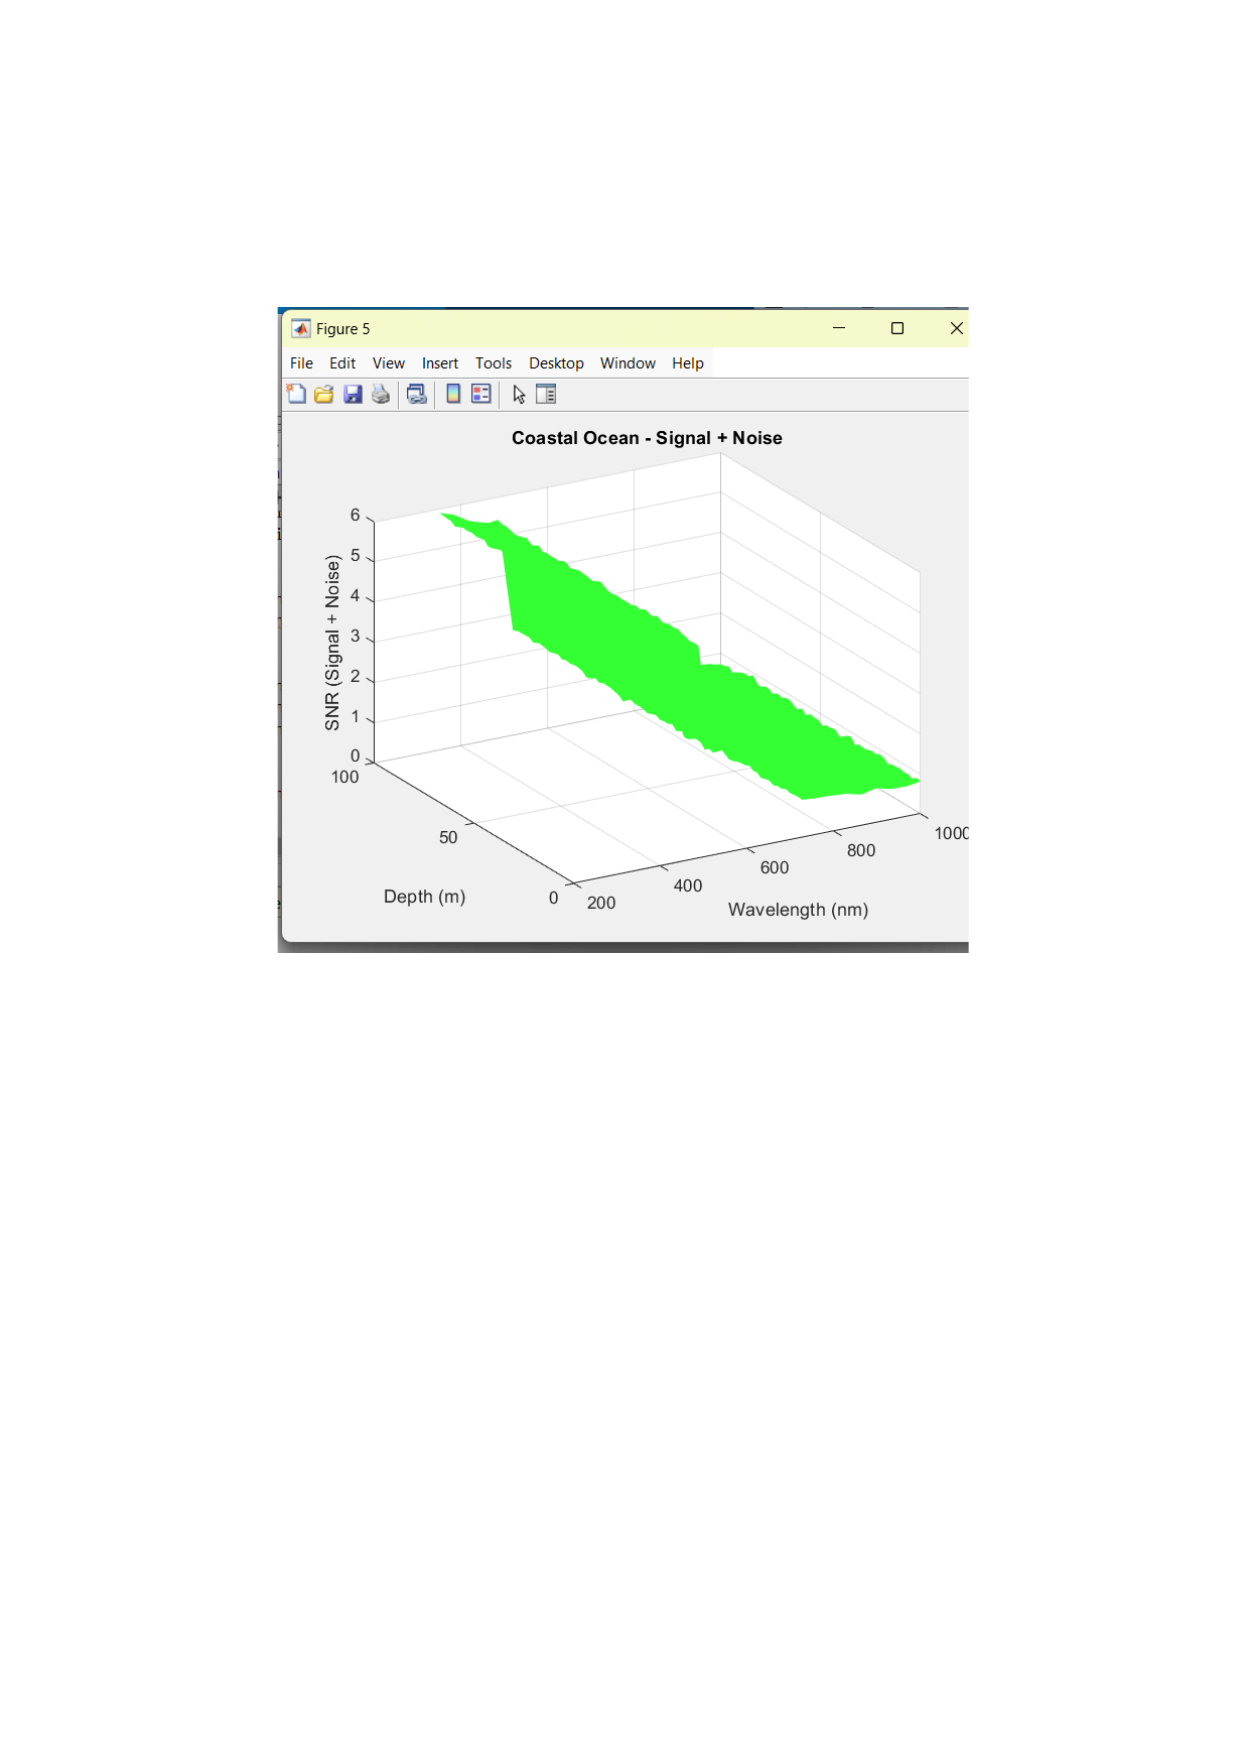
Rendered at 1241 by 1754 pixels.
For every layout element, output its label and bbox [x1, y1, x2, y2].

picture [277, 307, 969, 953]
